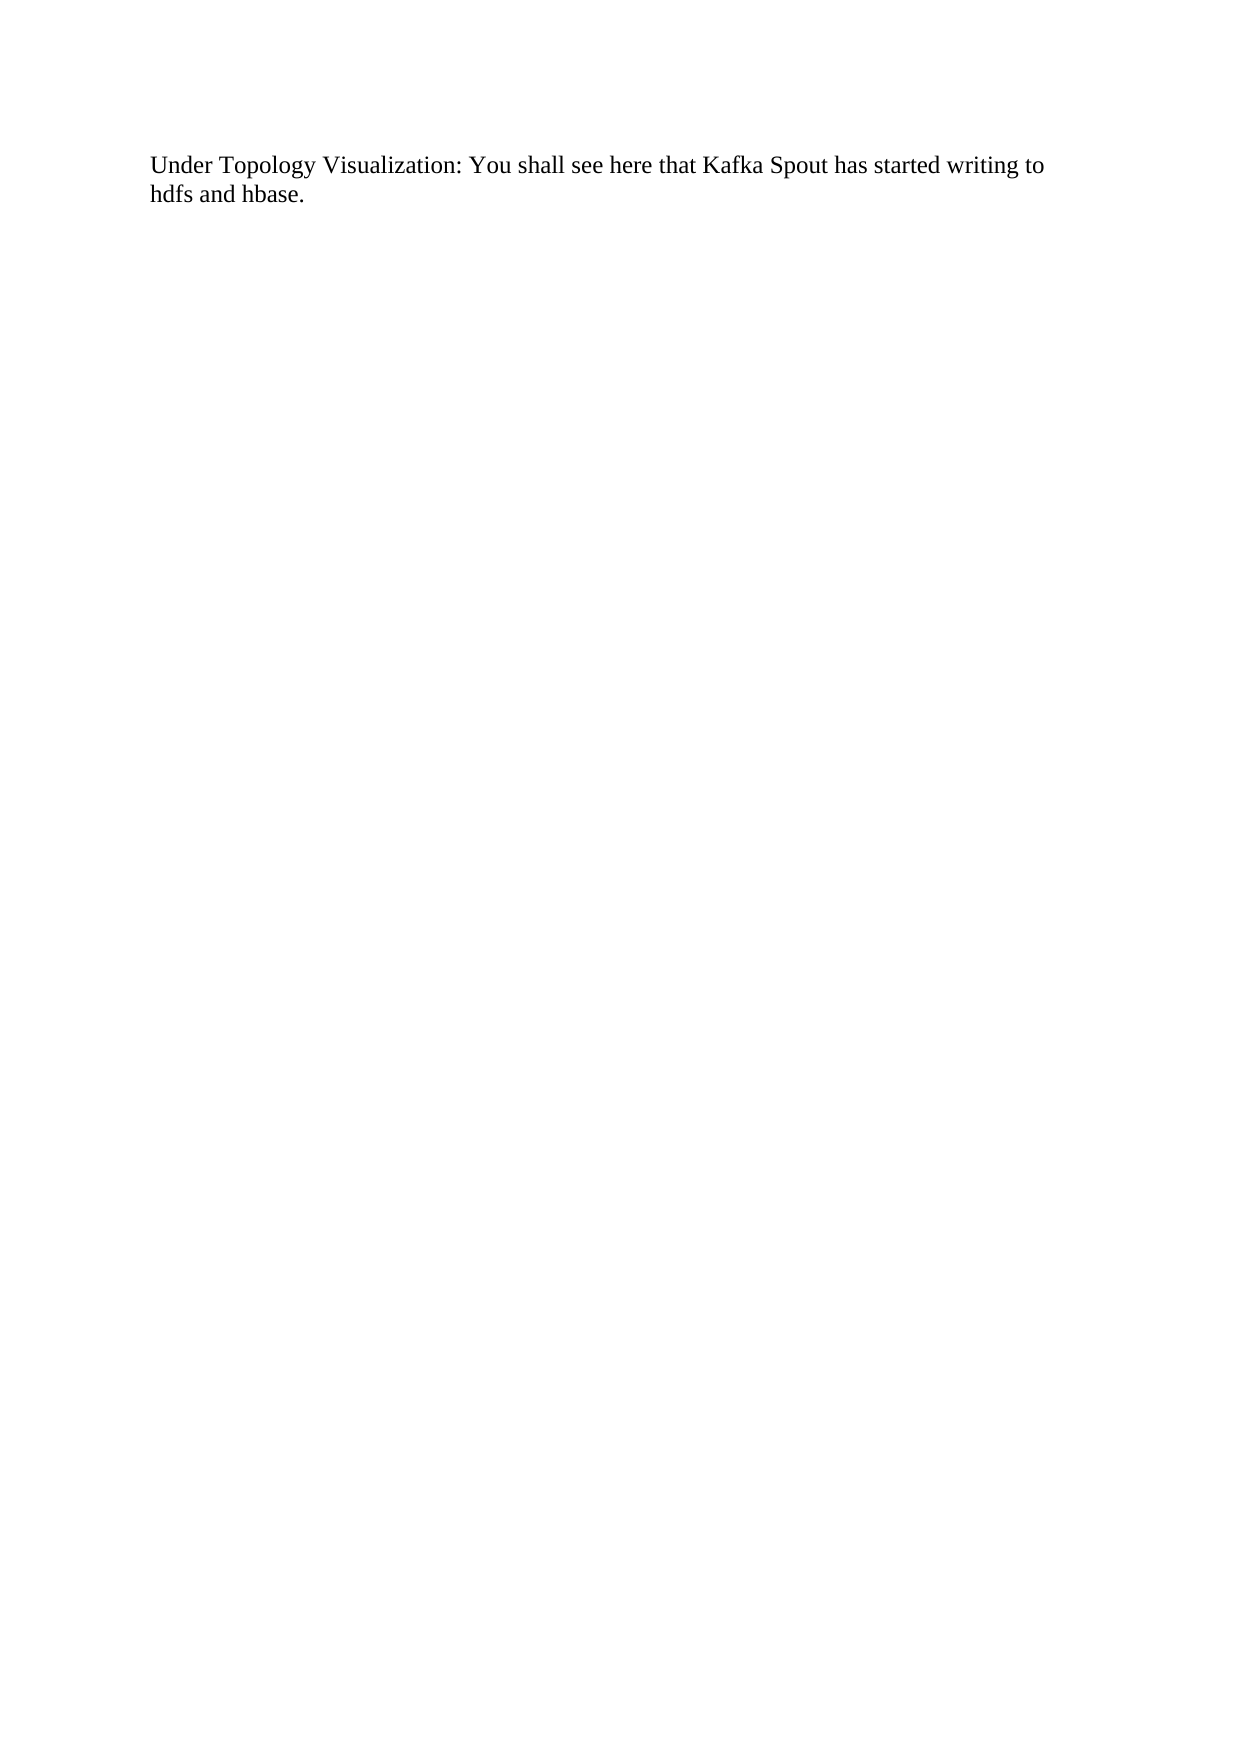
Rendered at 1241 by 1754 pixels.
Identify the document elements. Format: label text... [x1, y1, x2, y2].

text Under Topology Visualization: You shall see here that Kafka Spout has started writing to hdfs and hbase. [150, 150, 1090, 207]
